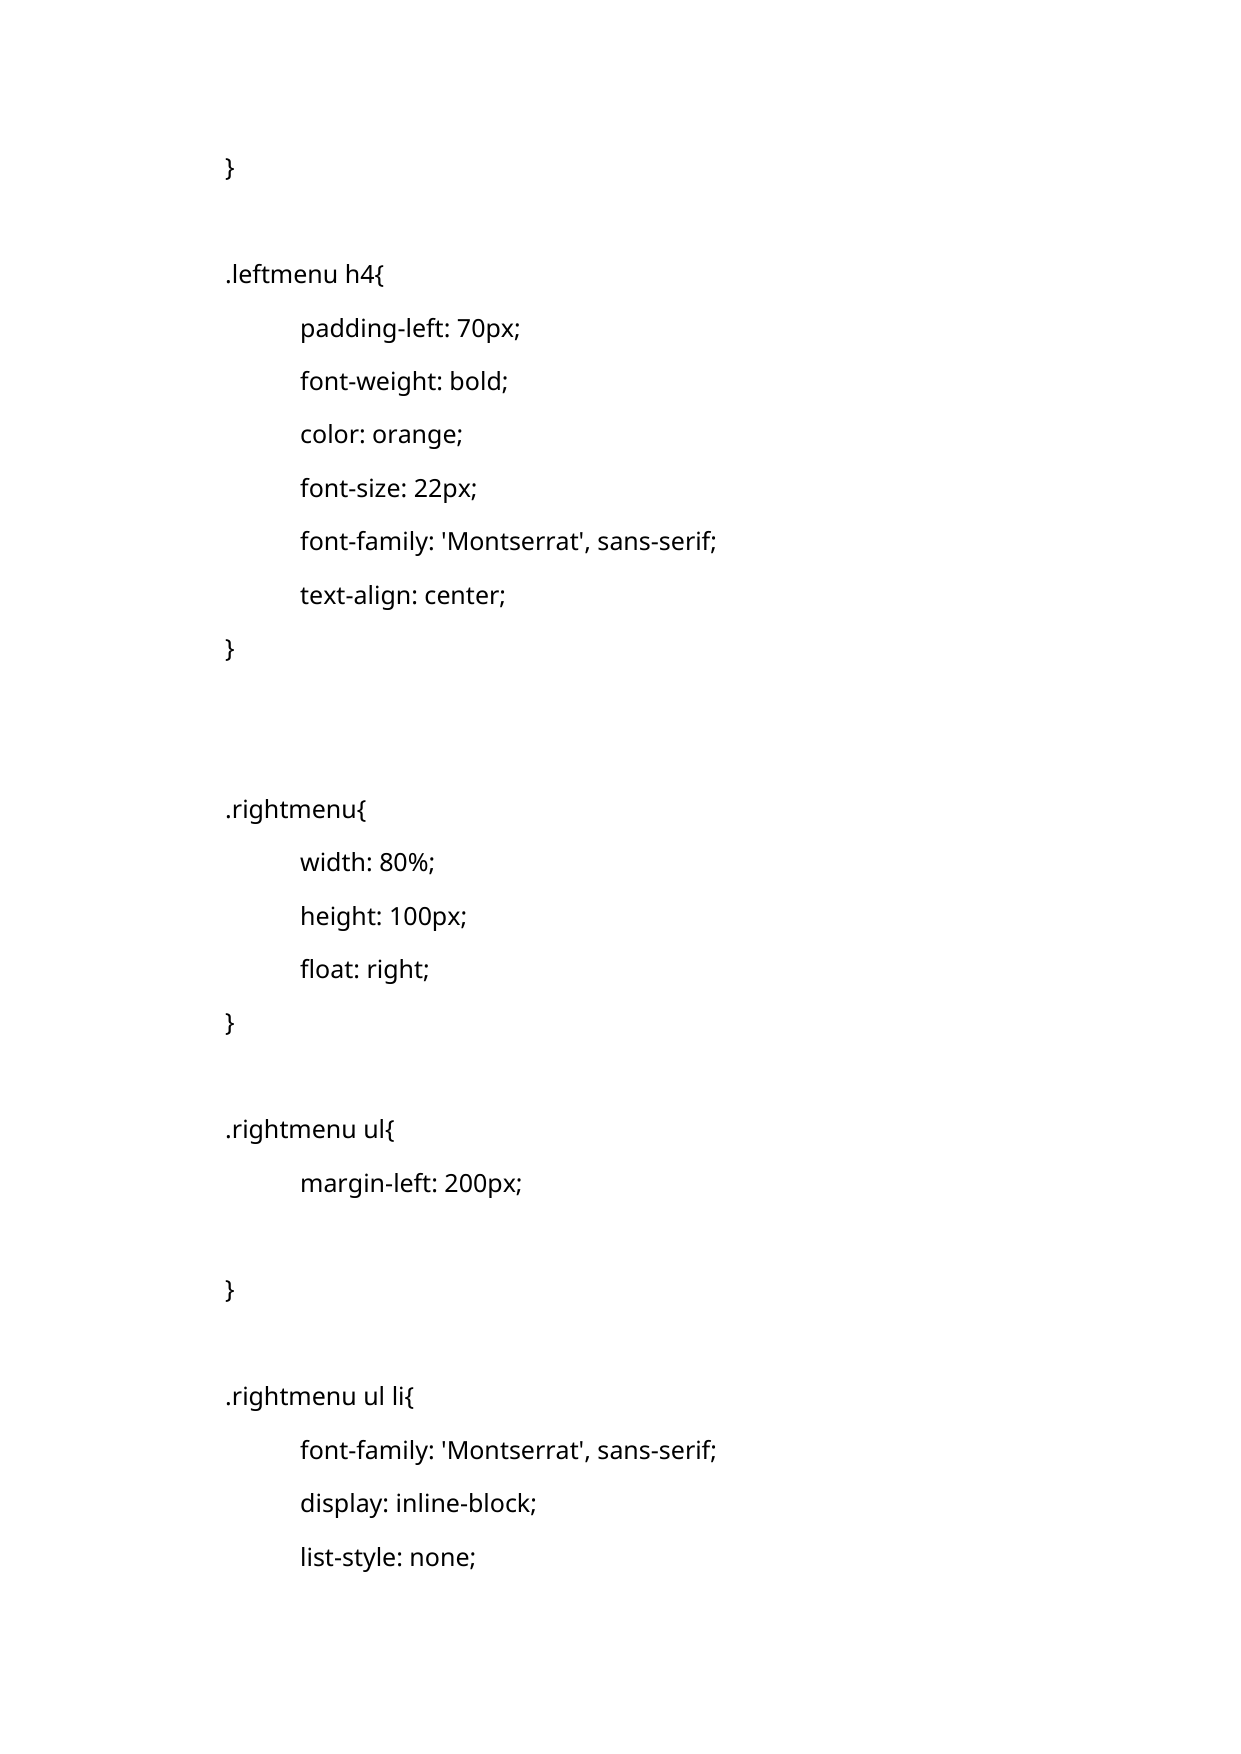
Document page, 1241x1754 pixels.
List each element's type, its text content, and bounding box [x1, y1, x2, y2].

text } [150, 1005, 1090, 1039]
text .rightmenu{ [150, 791, 1090, 825]
text } [150, 631, 1090, 665]
text height: 100px; [150, 898, 1090, 932]
text font-family: 'Montserrat', sans-serif; [150, 524, 1090, 558]
text .rightmenu ul li{ [150, 1379, 1090, 1413]
text display: inline-block; [150, 1486, 1090, 1520]
text font-size: 22px; [150, 471, 1090, 505]
text float: right; [150, 952, 1090, 986]
text padding-left: 70px; [150, 310, 1090, 344]
text font-weight: bold; [150, 364, 1090, 398]
text width: 80%; [150, 845, 1090, 879]
text font-family: 'Montserrat', sans-serif; [150, 1432, 1090, 1467]
text } [150, 1272, 1090, 1306]
text text-align: center; [150, 577, 1090, 612]
text } [150, 150, 1090, 184]
text .leftmenu h4{ [150, 257, 1090, 291]
text list-style: none; [150, 1539, 1090, 1573]
text color: orange; [150, 417, 1090, 451]
text .rightmenu ul{ [150, 1112, 1090, 1146]
text margin-left: 200px; [150, 1165, 1090, 1199]
